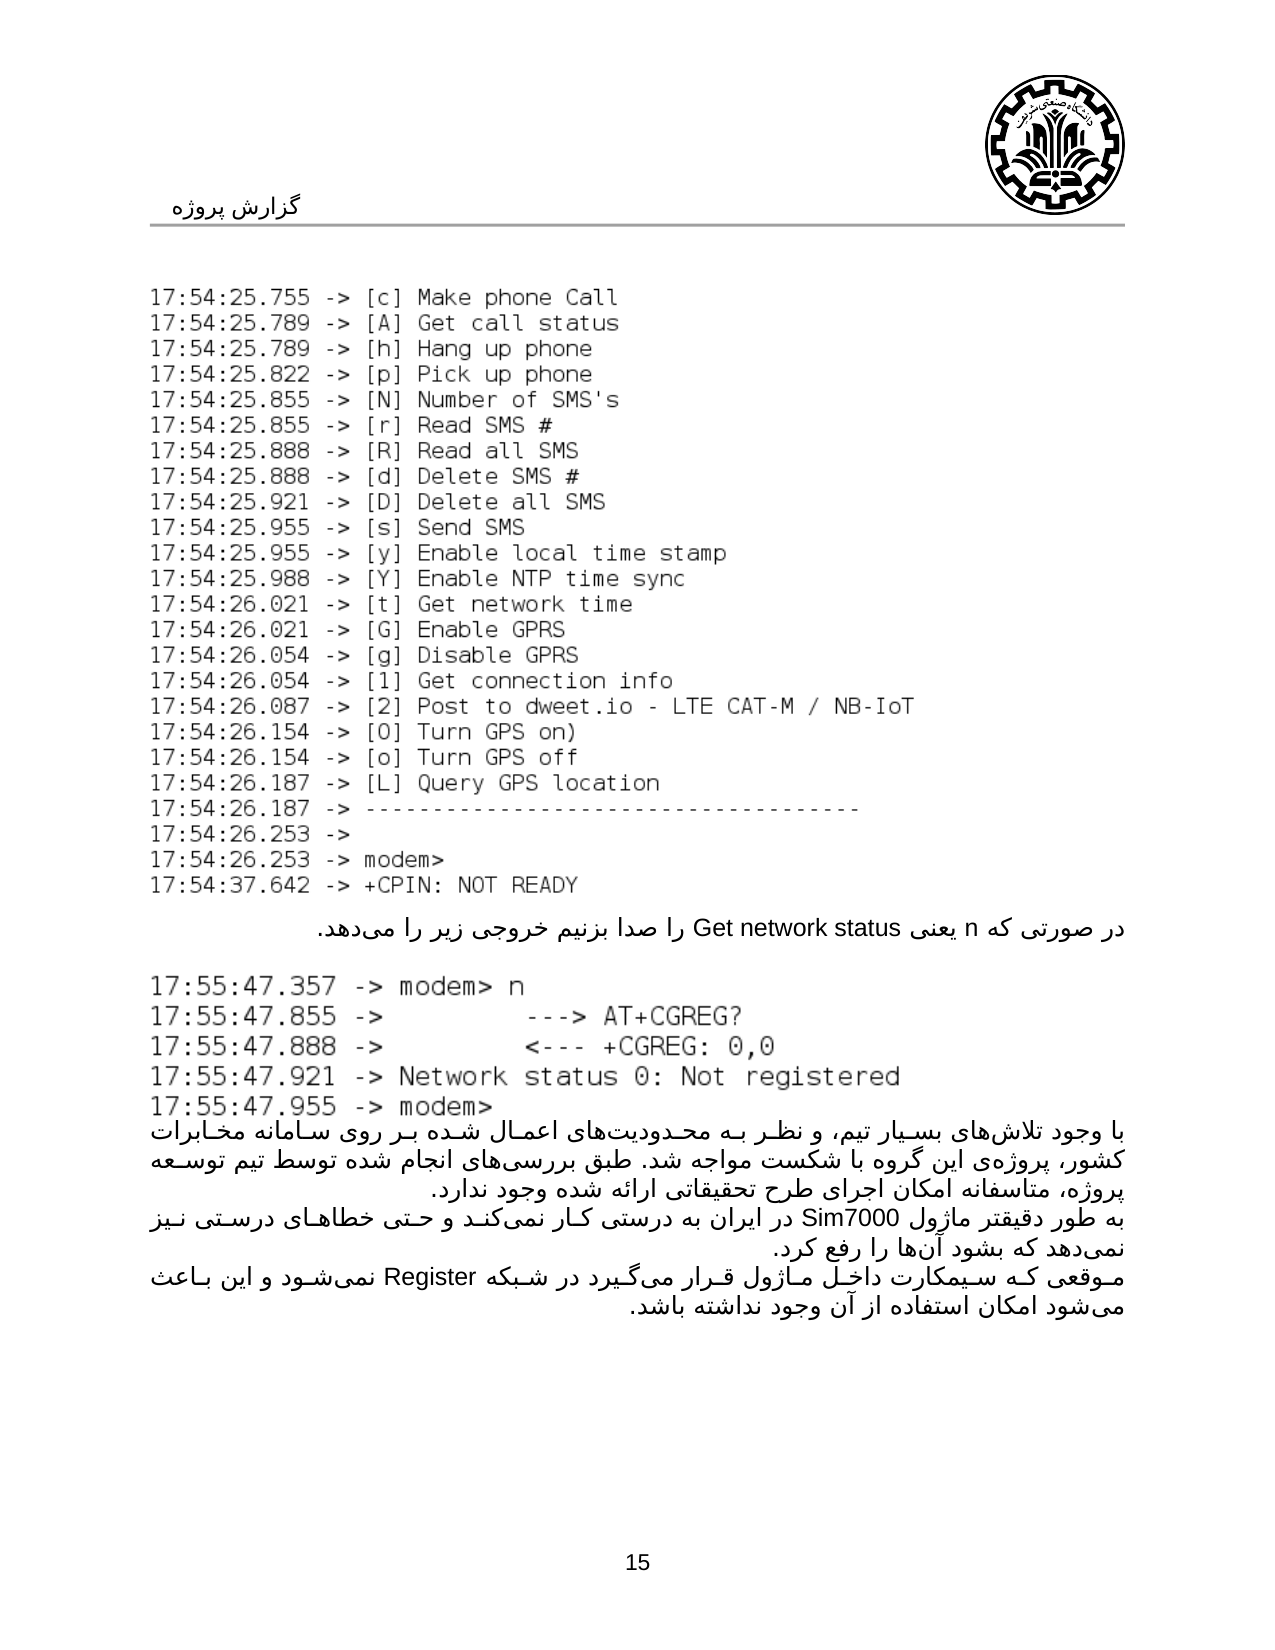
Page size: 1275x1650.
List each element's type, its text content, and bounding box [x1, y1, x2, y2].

text موقعی که سیمکارت داخل ماژول قرار می‌گیرد در شبکه Register نمی‌شود و این باعث می‌شود امکان استفاده از آن وجود نداشته باشد. [150, 1262, 1125, 1320]
picture [149, 971, 985, 1116]
text به طور دقیقتر ماژول Sim7000 در ایران به درستی کار نمی‌کند و حتی خطا‌های درستی نیز نمی‌دهد که بشود آن‌ها را رفع کرد. [150, 1203, 1125, 1262]
picture [150, 283, 1125, 913]
text با وجود تلاش‌های بسیار تیم، و نظر به محدودیت‌های اعمال شده بر روی سامانه مخابرات کشور، پروژه‌ی این گروه با شکست مواجه شد. طبق بررسی‌های انجام شده توسط تیم توسعه پروژه، متاسفانه امکان اجرای طرح تحقیقاتی ارائه شده وجود ندارد. [150, 1116, 1125, 1203]
text در صورتی که n یعنی Get network status را صدا بزنیم خروجی زیر را می‌دهد. [150, 913, 1125, 942]
picture [985, 75, 1125, 215]
